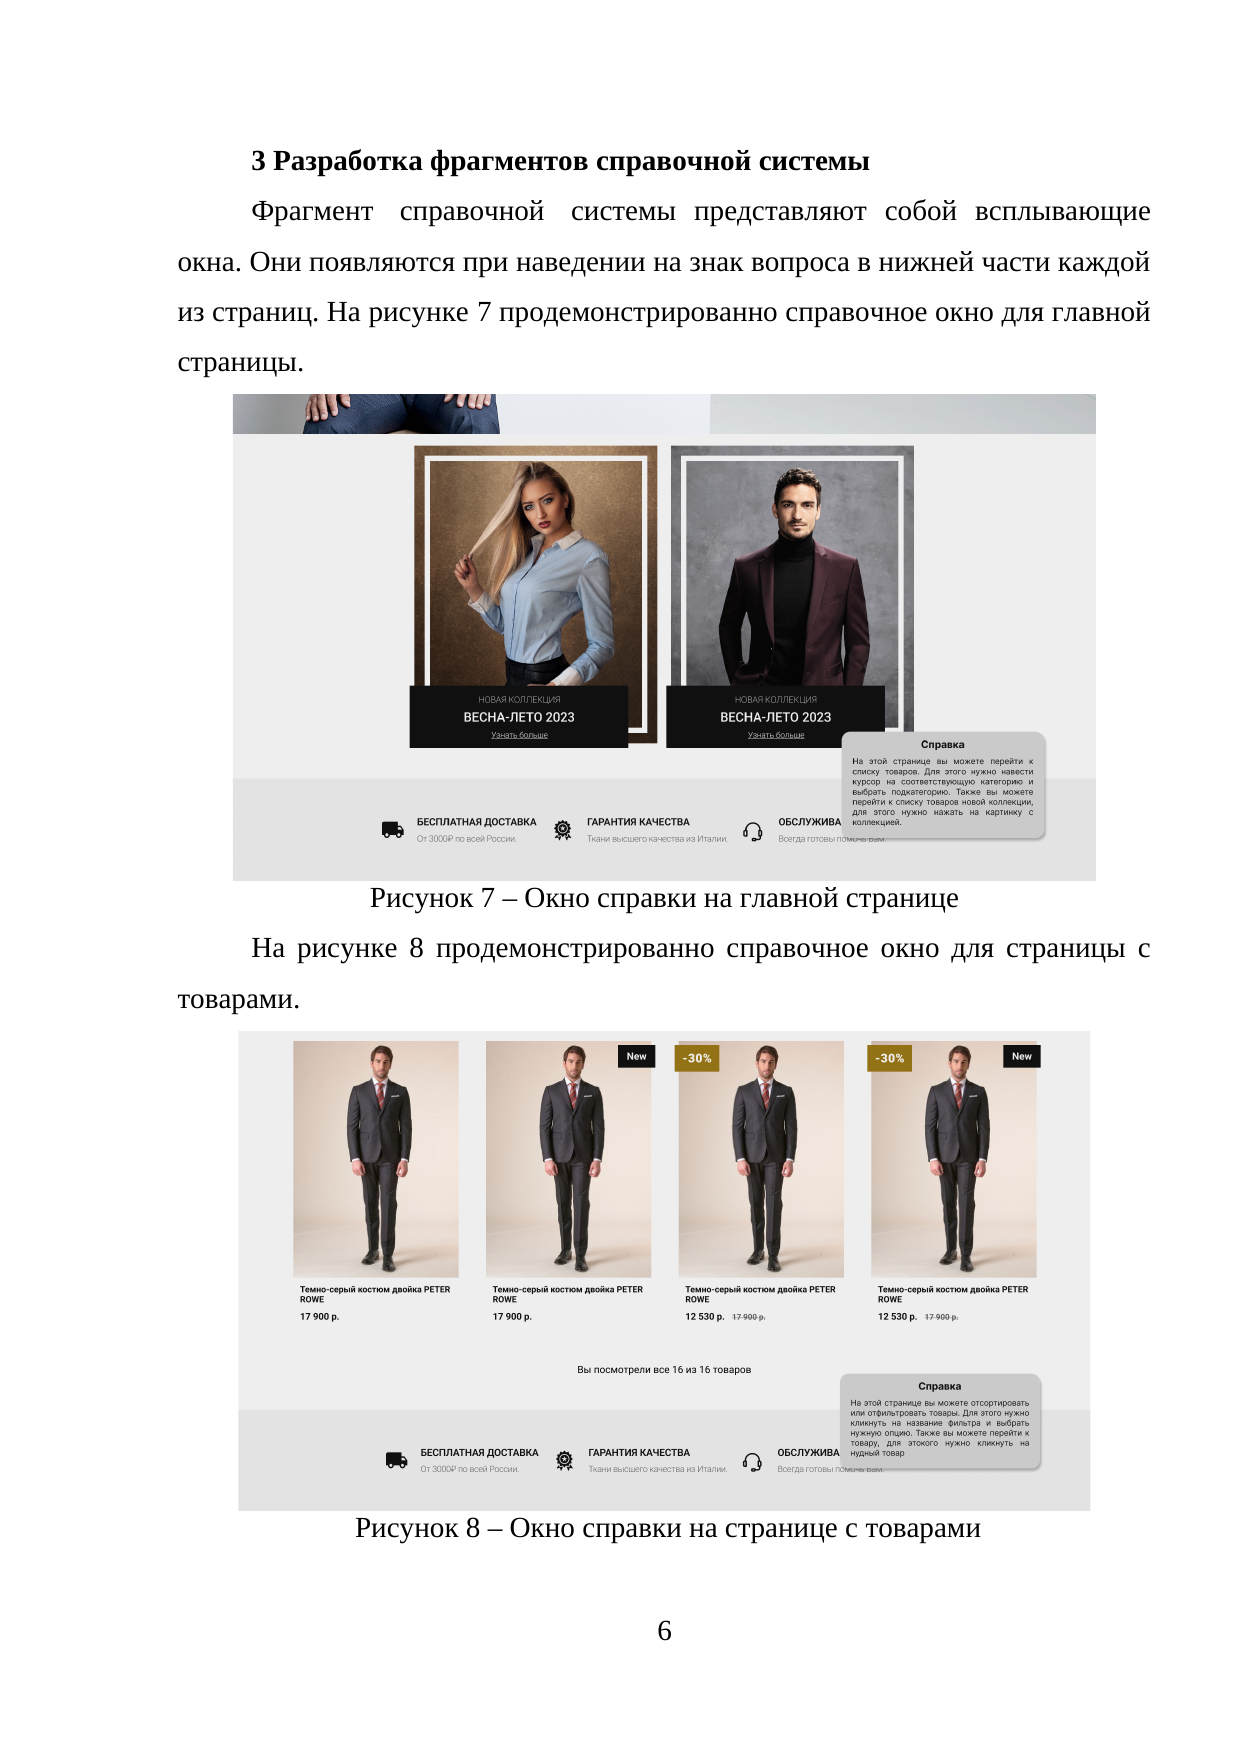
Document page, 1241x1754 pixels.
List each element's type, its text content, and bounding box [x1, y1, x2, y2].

picture [232, 394, 1096, 881]
text Фрагмент справочной системы представляют собой всплывающие окна. Они появляются при наведении на знак вопроса в нижней части каждой из страниц. На рисунке 7 продемонстрированно справочное окно для главной страницы. [177, 193, 1152, 378]
text Рисунок 8 – Окно справки на странице с товарами [177, 1511, 1152, 1544]
subtitle 3 Разработка фрагментов справочной системы [251, 143, 1152, 177]
text Рисунок 7 – Окно справки на главной странице [177, 880, 1152, 914]
picture [238, 1031, 1091, 1511]
text На рисунке 8 продемонстрированно справочное окно для страницы с товарами. [177, 931, 1152, 1014]
